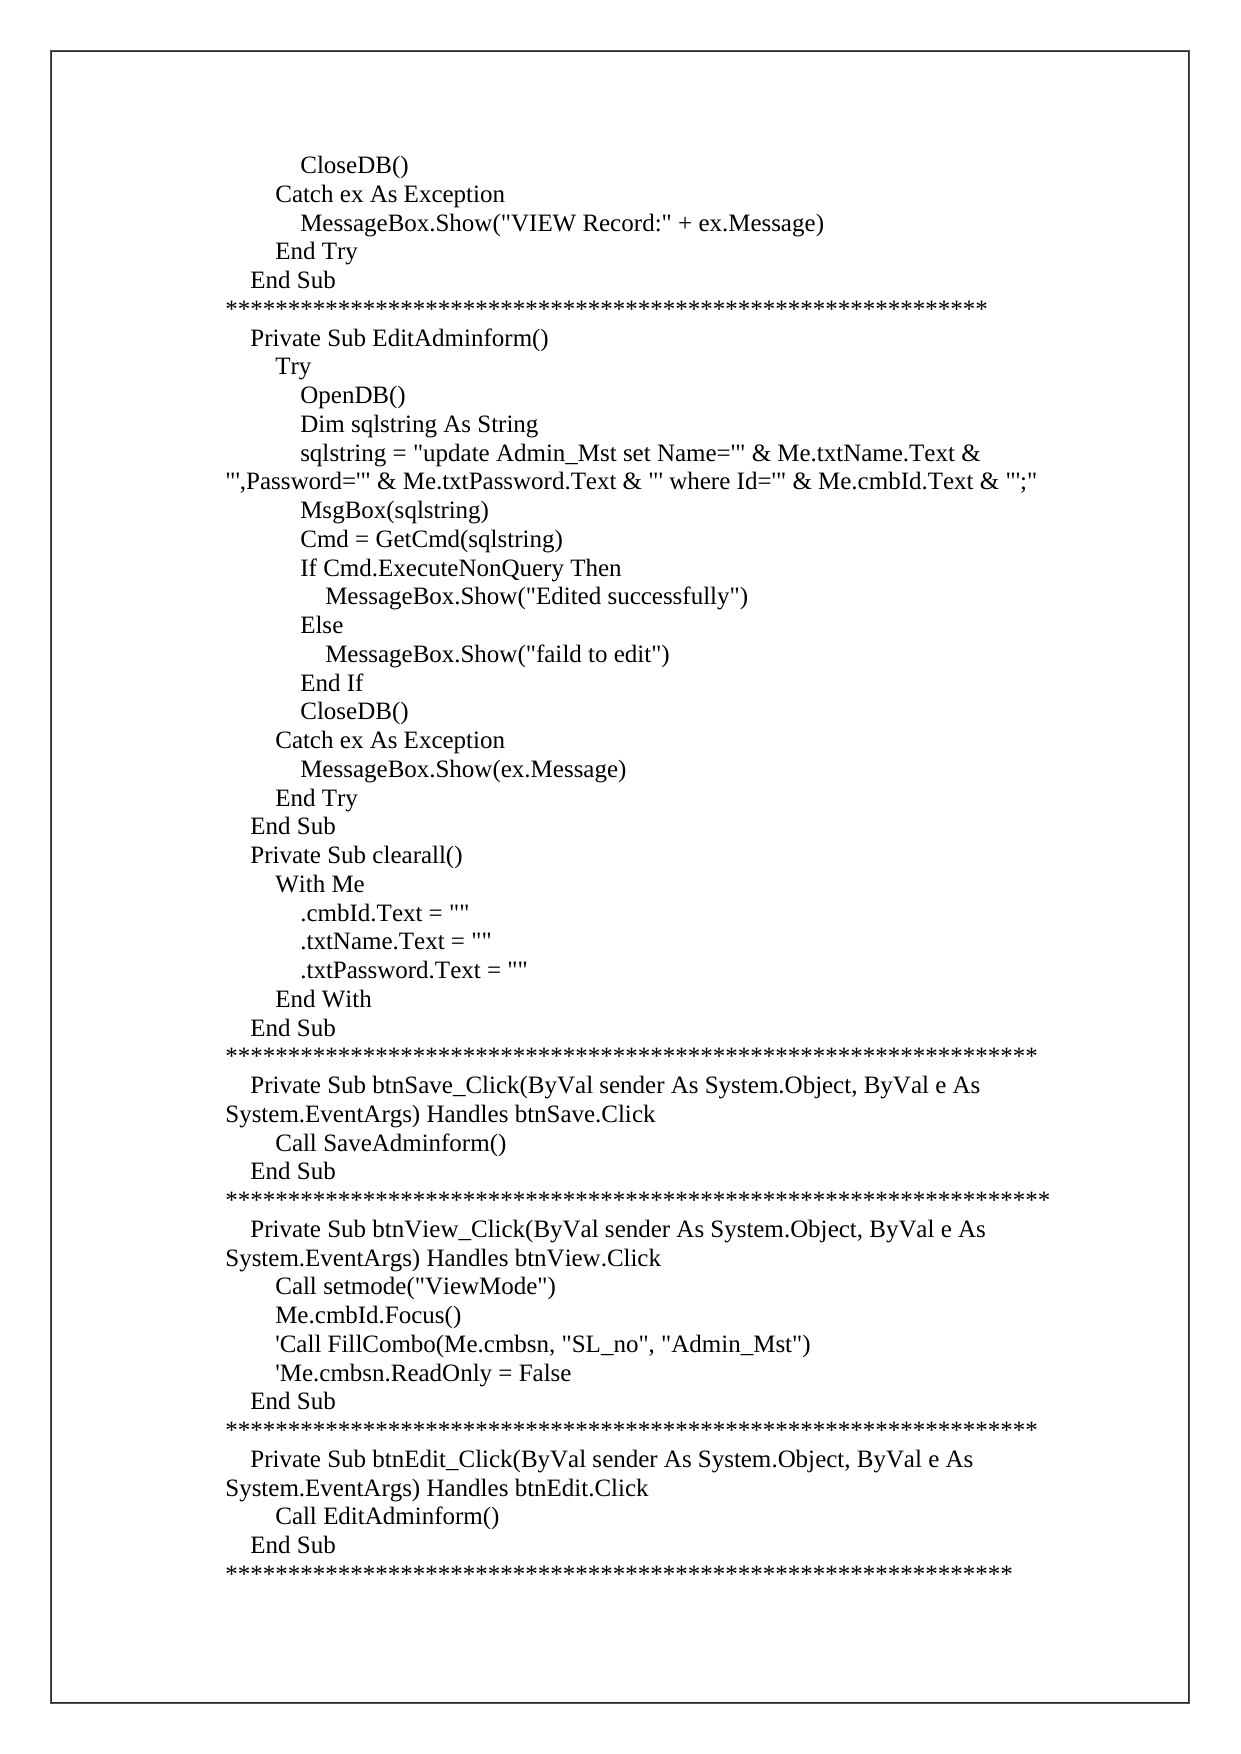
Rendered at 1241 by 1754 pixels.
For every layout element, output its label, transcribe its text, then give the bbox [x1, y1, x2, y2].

text End Sub [225, 811, 1120, 840]
text Catch ex As Exception [225, 725, 1120, 754]
text ************************************************************* [225, 294, 1120, 323]
text 'Call FillCombo(Me.cmbsn, "SL_no", "Admin_Mst") [225, 1329, 1120, 1358]
text .txtName.Text = "" [225, 926, 1120, 955]
text Private Sub btnView_Click(ByVal sender As System.Object, ByVal e As System.EventArgs) Handles btnView.Click [225, 1214, 1120, 1271]
text Call SaveAdminform() [225, 1128, 1120, 1156]
text *************************************************************** [225, 1559, 1120, 1588]
text Else [225, 610, 1120, 639]
text End Sub [225, 1386, 1120, 1415]
text Call EditAdminform() [225, 1501, 1120, 1530]
text Dim sqlstring As String [225, 409, 1120, 438]
text Private Sub EditAdminform() [225, 323, 1120, 351]
text CloseDB() [225, 696, 1120, 725]
text Private Sub clearall() [225, 840, 1120, 869]
text End Sub [225, 1530, 1120, 1559]
text If Cmd.ExecuteNonQuery Then [225, 553, 1120, 581]
text End With [225, 984, 1120, 1013]
text MessageBox.Show("faild to edit") [225, 639, 1120, 668]
text MsgBox(sqlstring) [225, 495, 1120, 524]
text MessageBox.Show("Edited successfully") [225, 581, 1120, 610]
text Catch ex As Exception [225, 179, 1120, 208]
text MessageBox.Show("VIEW Record:" + ex.Message) [225, 208, 1120, 236]
text OpenDB() [225, 380, 1120, 409]
text End Sub [225, 265, 1120, 294]
text End Sub [225, 1156, 1120, 1185]
text End Sub [225, 1013, 1120, 1041]
text Private Sub btnEdit_Click(ByVal sender As System.Object, ByVal e As System.EventArgs) Handles btnEdit.Click [225, 1444, 1120, 1501]
text End Try [225, 236, 1120, 265]
text With Me [225, 869, 1120, 898]
text Private Sub btnSave_Click(ByVal sender As System.Object, ByVal e As System.EventArgs) Handles btnSave.Click [225, 1070, 1120, 1128]
text 'Me.cmbsn.ReadOnly = False [225, 1358, 1120, 1386]
text CloseDB() [225, 150, 1120, 179]
text End If [225, 668, 1120, 696]
text .txtPassword.Text = "" [225, 955, 1120, 984]
text Call setmode("ViewMode") [225, 1271, 1120, 1300]
text Cmd = GetCmd(sqlstring) [225, 524, 1120, 553]
text ****************************************************************** [225, 1185, 1120, 1214]
text sqlstring = "update Admin_Mst set Name='" & Me.txtName.Text & "',Password='" & Me.txtPassword.Text & "' where Id='" & Me.cmbId.Text & "';" [225, 438, 1120, 495]
text ***************************************************************** [225, 1415, 1120, 1444]
text End Try [225, 783, 1120, 811]
text Try [225, 351, 1120, 380]
text Me.cmbId.Focus() [225, 1300, 1120, 1329]
text MessageBox.Show(ex.Message) [225, 754, 1120, 783]
text ***************************************************************** [225, 1041, 1120, 1070]
text .cmbId.Text = "" [225, 898, 1120, 926]
